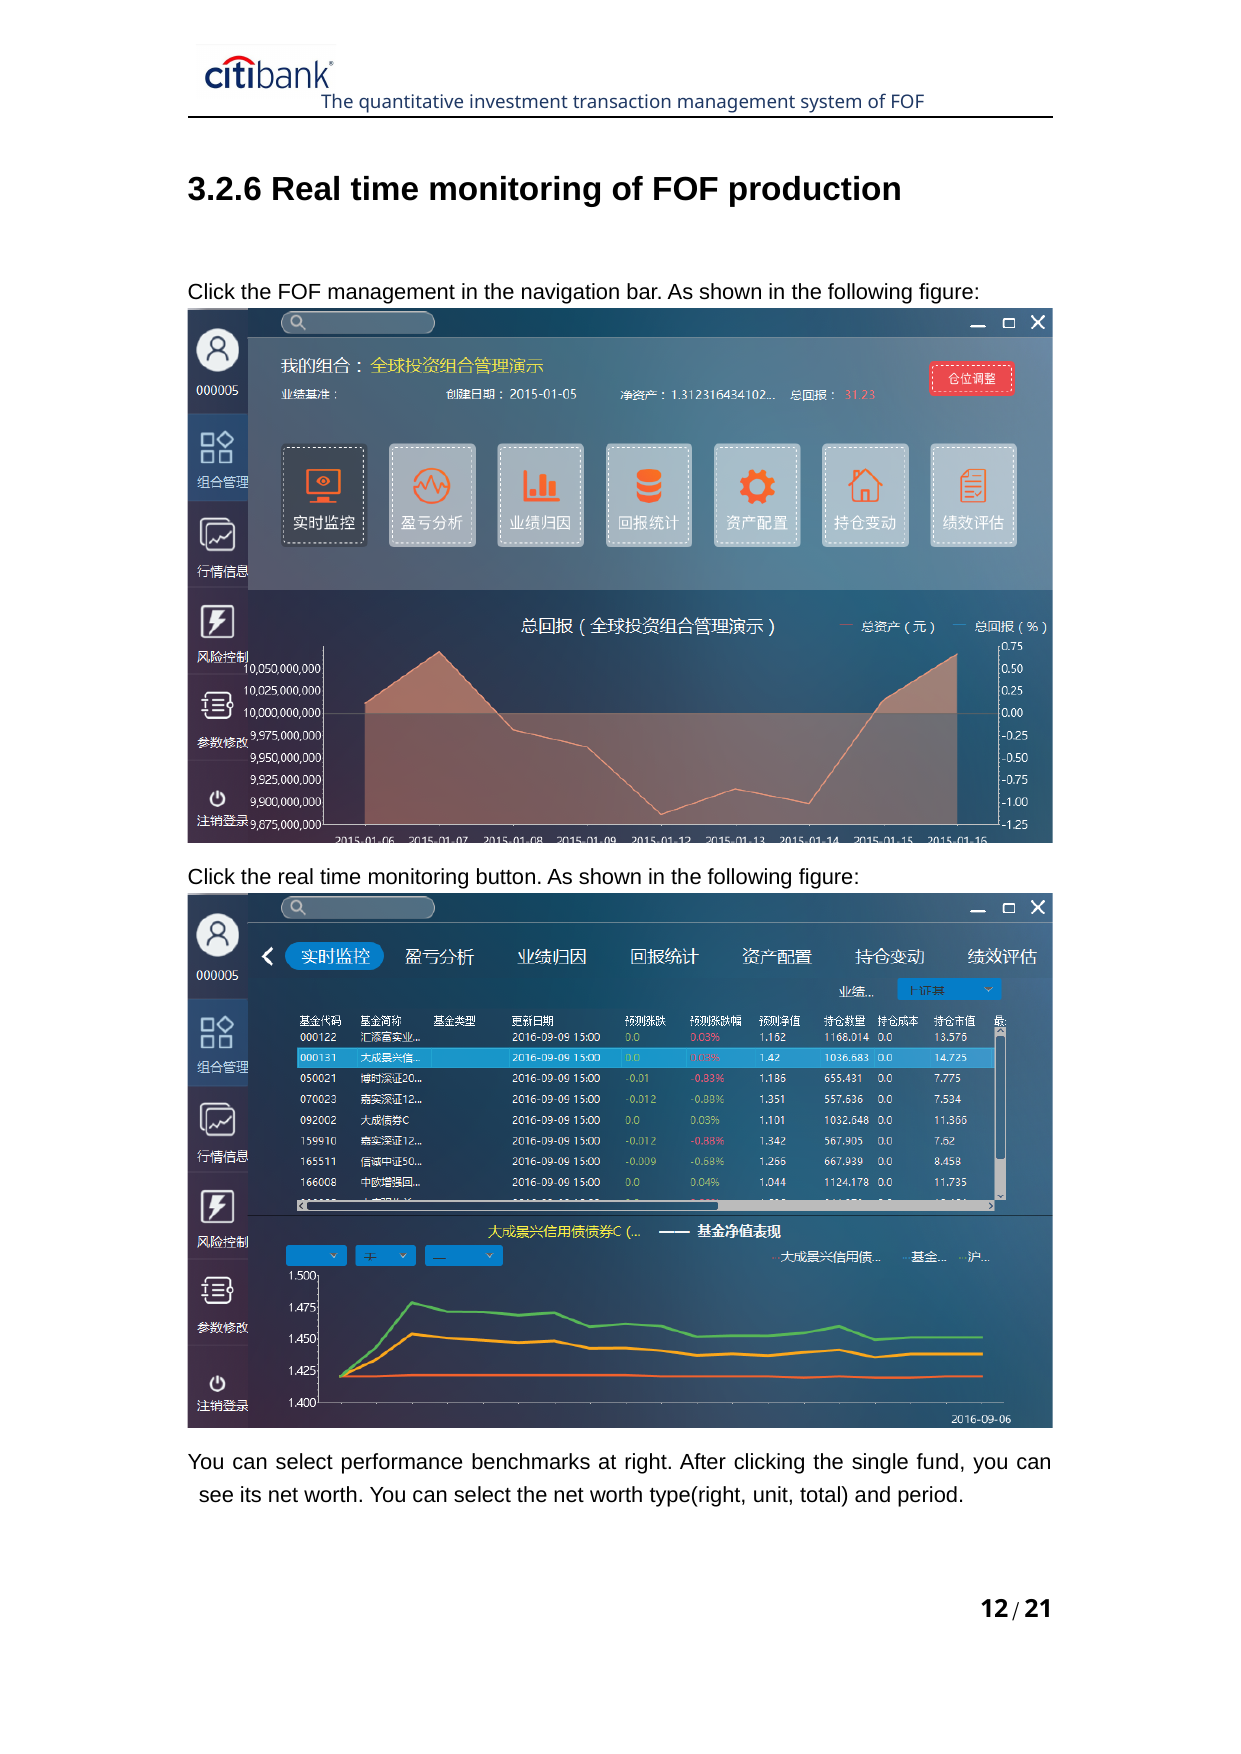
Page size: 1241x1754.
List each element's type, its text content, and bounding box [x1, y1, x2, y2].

picture [195, 44, 337, 99]
picture [187, 893, 1053, 1428]
text You can select performance benchmarks at right. After clicking the single fund, you can see its net worth. You can select the net worth type(right, unit, total) and period. [187, 1446, 1053, 1511]
picture [187, 308, 1053, 843]
text Click the real time monitoring button. As shown in the following figure: [187, 861, 1053, 893]
text Click the FOF management in the navigation bar. As shown in the following figure: [187, 276, 1053, 308]
subtitle 3.2.6 Real time monitoring of FOF production [187, 156, 1053, 221]
